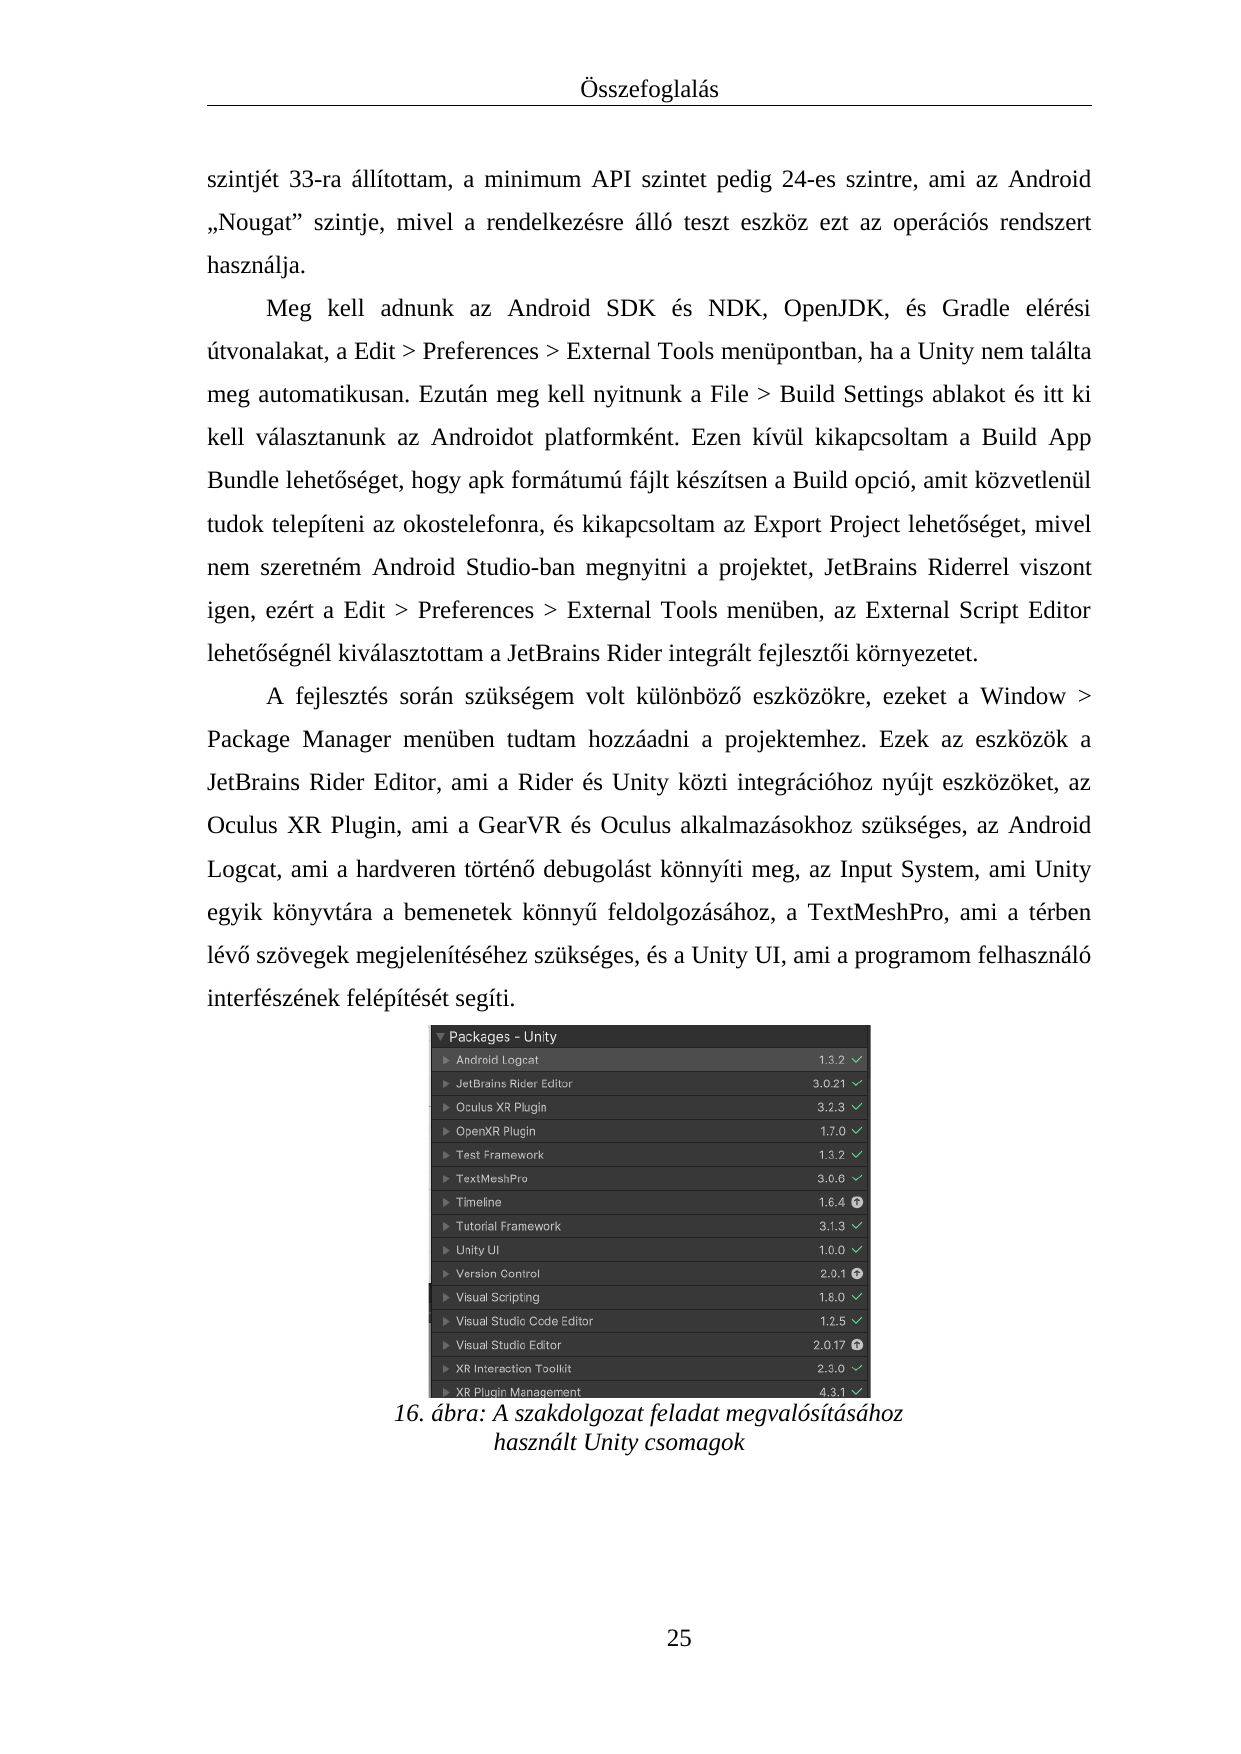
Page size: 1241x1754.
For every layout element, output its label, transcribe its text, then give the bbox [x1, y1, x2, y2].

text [207, 164, 1092, 279]
text A fejlesztés során szükségem volt különböző eszközökre, ezeket a Window > Package Manager menüben tudtam hozzáadni a projektemhez. Ezek az eszközök a JetBrains Rider Editor, ami a Rider és Unity közti integrációhoz nyújt eszközöket, az Oculus XR Plugin, ami a GearVR és Oculus alkalmazásokhoz szükséges, az Android Logcat, ami a hardveren történő debugolást könnyíti meg, az Input System, ami Unity egyik könyvtára a bemenetek könnyű feldolgozásához, a TextMeshPro, ami a térben lévő szövegek megjelenítéséhez szükséges, és a Unity UI, ami a programom felhasználó interfészének felépítését segíti. [207, 681, 1092, 1012]
text Meg kell adnunk az Android SDK és NDK, OpenJDK, és Gradle elérési útvonalakat, a Edit > Preferences > External Tools menüpontban, ha a Unity nem találta meg automatikusan. Ezután meg kell nyitnunk a File > Build Settings ablakot és itt ki kell választanunk az Androidot platformként. Ezen kívül kikapcsoltam a Build App Bundle lehetőséget, hogy apk formátumú fájlt készítsen a Build opció, amit közvetlenül tudok telepíteni az okostelefonra, és kikapcsoltam az Export Project lehetőséget, mivel nem szeretném Android Studio-ban megnyitni a projektet, JetBrains Riderrel viszont igen, ezért a Edit > Preferences > External Tools menüben, az External Script Editor lehetőségnél kiválasztottam a JetBrains Rider integrált fejlesztői környezetet. [207, 293, 1092, 667]
picture [428, 1025, 871, 1398]
